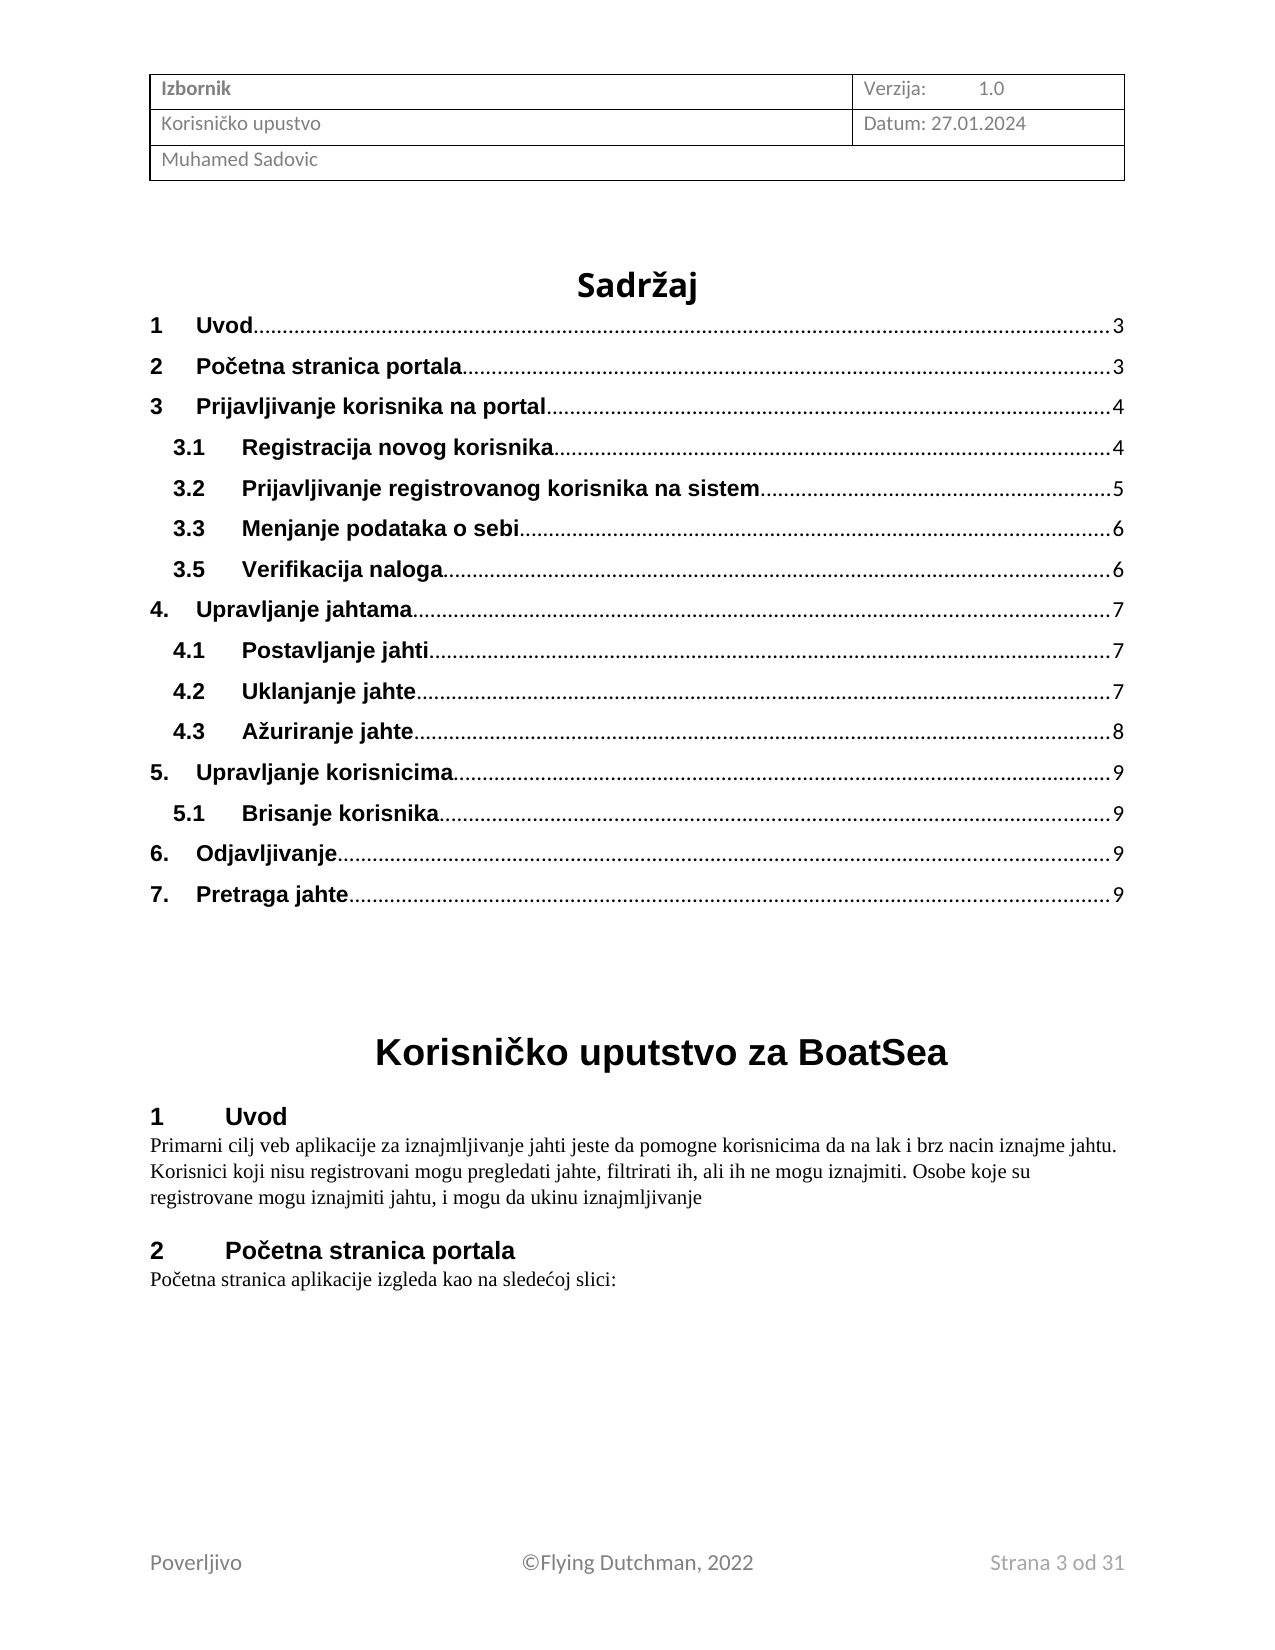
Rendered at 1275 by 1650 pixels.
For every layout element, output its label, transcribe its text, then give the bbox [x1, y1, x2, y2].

text Primarni cilj veb aplikacije za iznajmljivanje jahti jeste da pomogne korisnicima da na lak i brz nacin iznajme jahtu. Korisnici koji nisu registrovani mogu pregledati jahte, filtrirati ih, ali ih ne mogu iznajmiti. Osobe koje su registrovane mogu iznajmiti jahtu, i mogu da ukinu iznajmljivanje [150, 1133, 1125, 1209]
subtitle 1 Uvod [150, 1102, 1125, 1131]
text Početna stranica aplikacije izgleda kao na sledećoj slici: [150, 1267, 1125, 1291]
subtitle 2 Početna stranica portala [150, 1236, 1125, 1265]
text Korisničko uputstvo za BoatSea [300, 1031, 1125, 1074]
